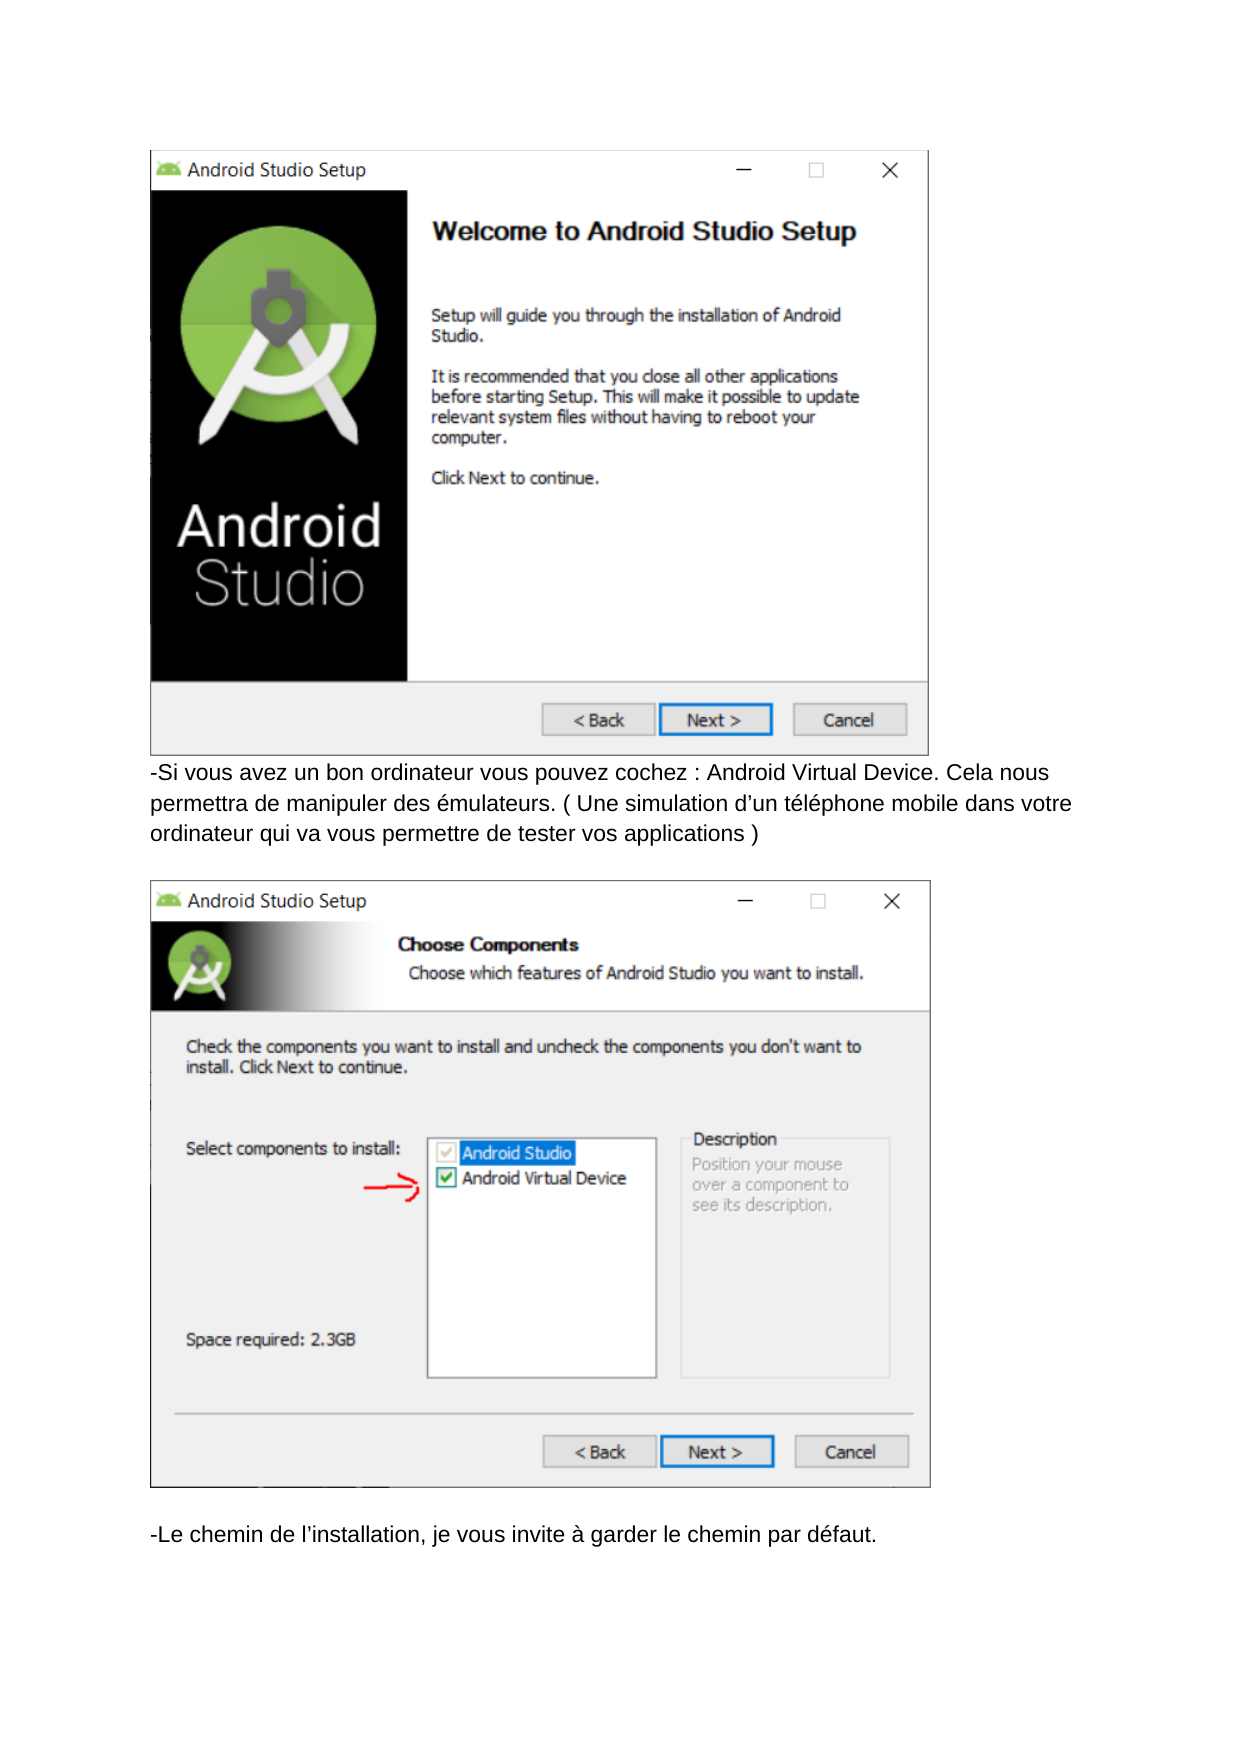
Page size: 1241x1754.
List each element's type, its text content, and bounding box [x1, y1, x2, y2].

text -Le chemin de l’installation, je vous invite à garder le chemin par défaut. [150, 1521, 1090, 1548]
text -Si vous avez un bon ordinateur vous pouvez cochez : Android Virtual Device. Cela nous permettra de manipuler des émulateurs. ( Une simulation d’un téléphone mobile dans votre ordinateur qui va vous permettre de tester vos applications ) [150, 759, 1090, 846]
picture [150, 880, 931, 1488]
picture [150, 150, 929, 756]
